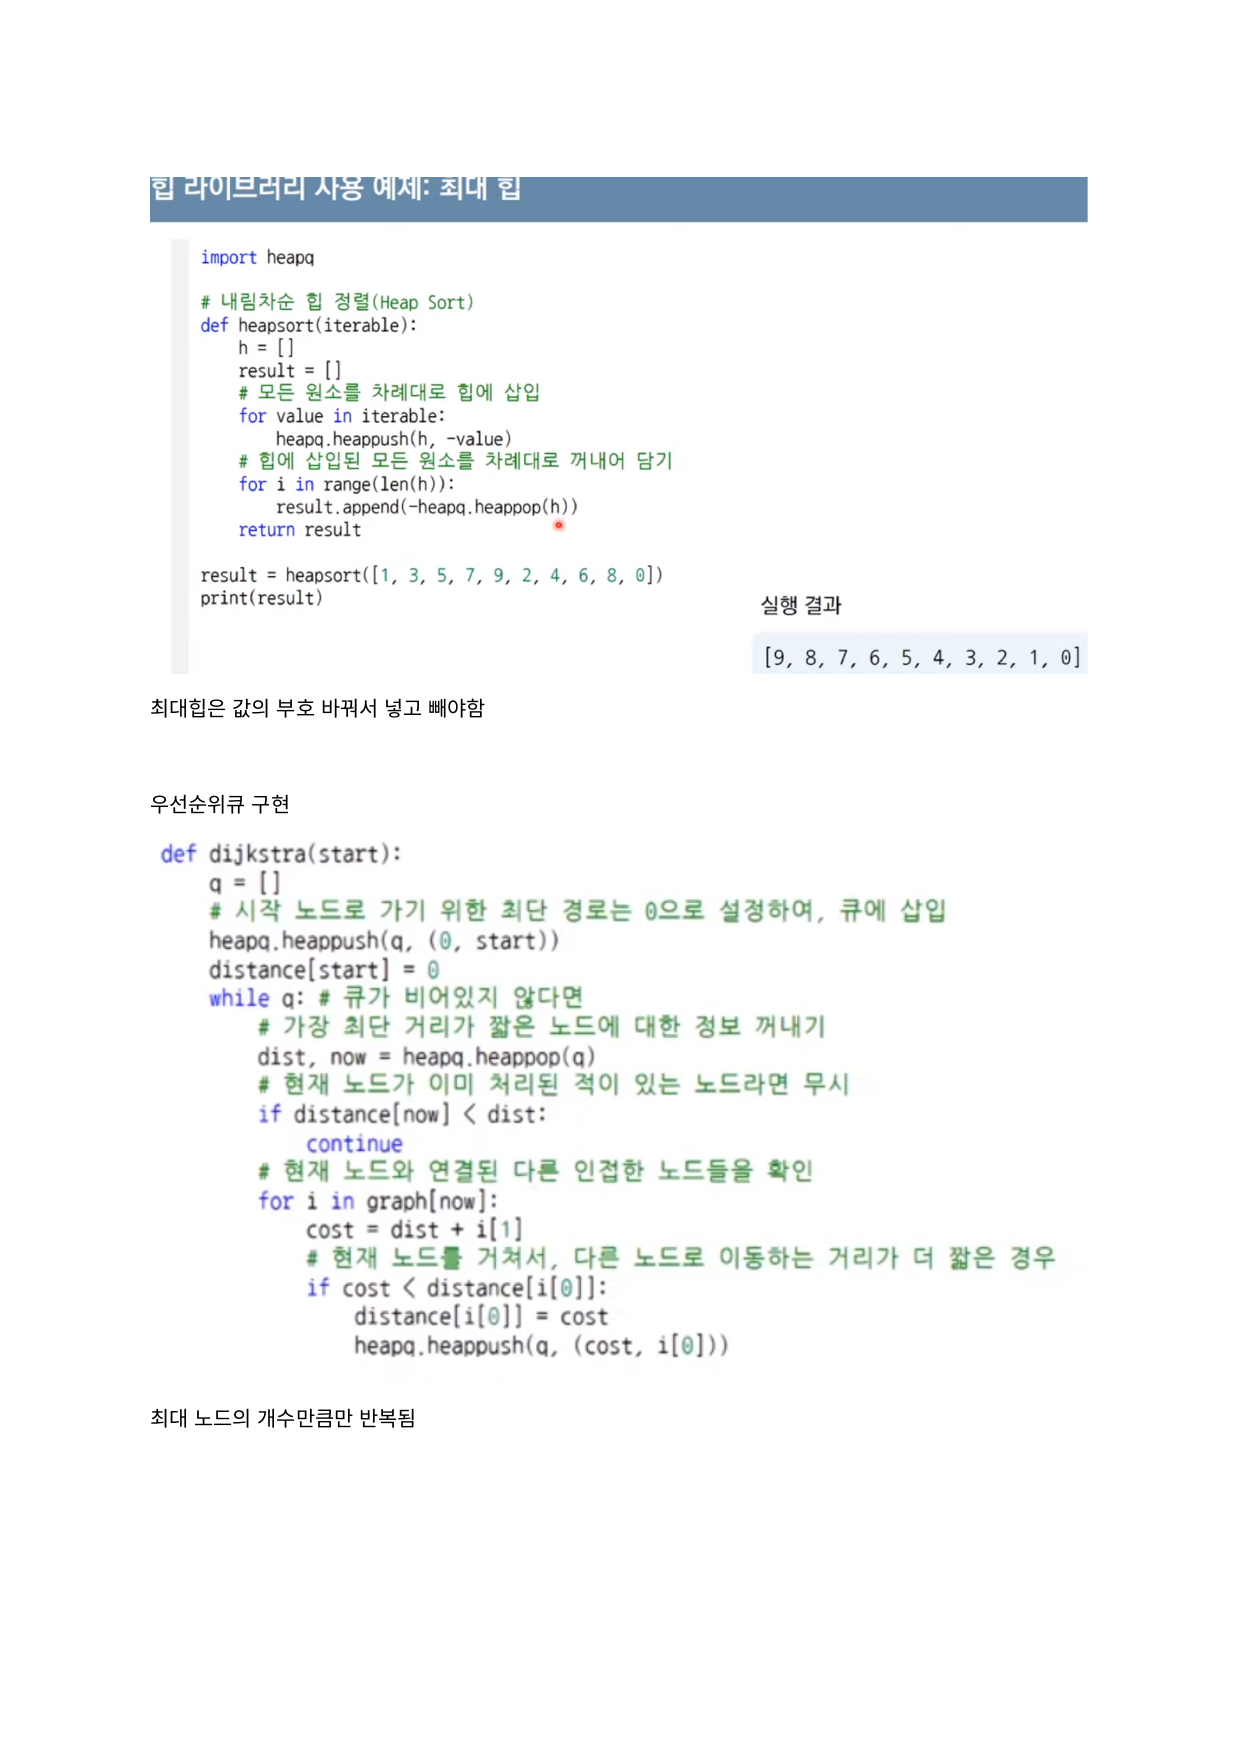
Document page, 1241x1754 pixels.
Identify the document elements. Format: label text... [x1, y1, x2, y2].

picture [150, 177, 1088, 674]
text 최대힙은 값의 부호 바꿔서 넣고 빼야함 [150, 692, 1090, 722]
text 최대 노드의 개수만큼만 반복됨 [150, 1402, 1090, 1433]
text 우선순위큐 구현 [150, 789, 1090, 819]
picture [150, 837, 1090, 1384]
